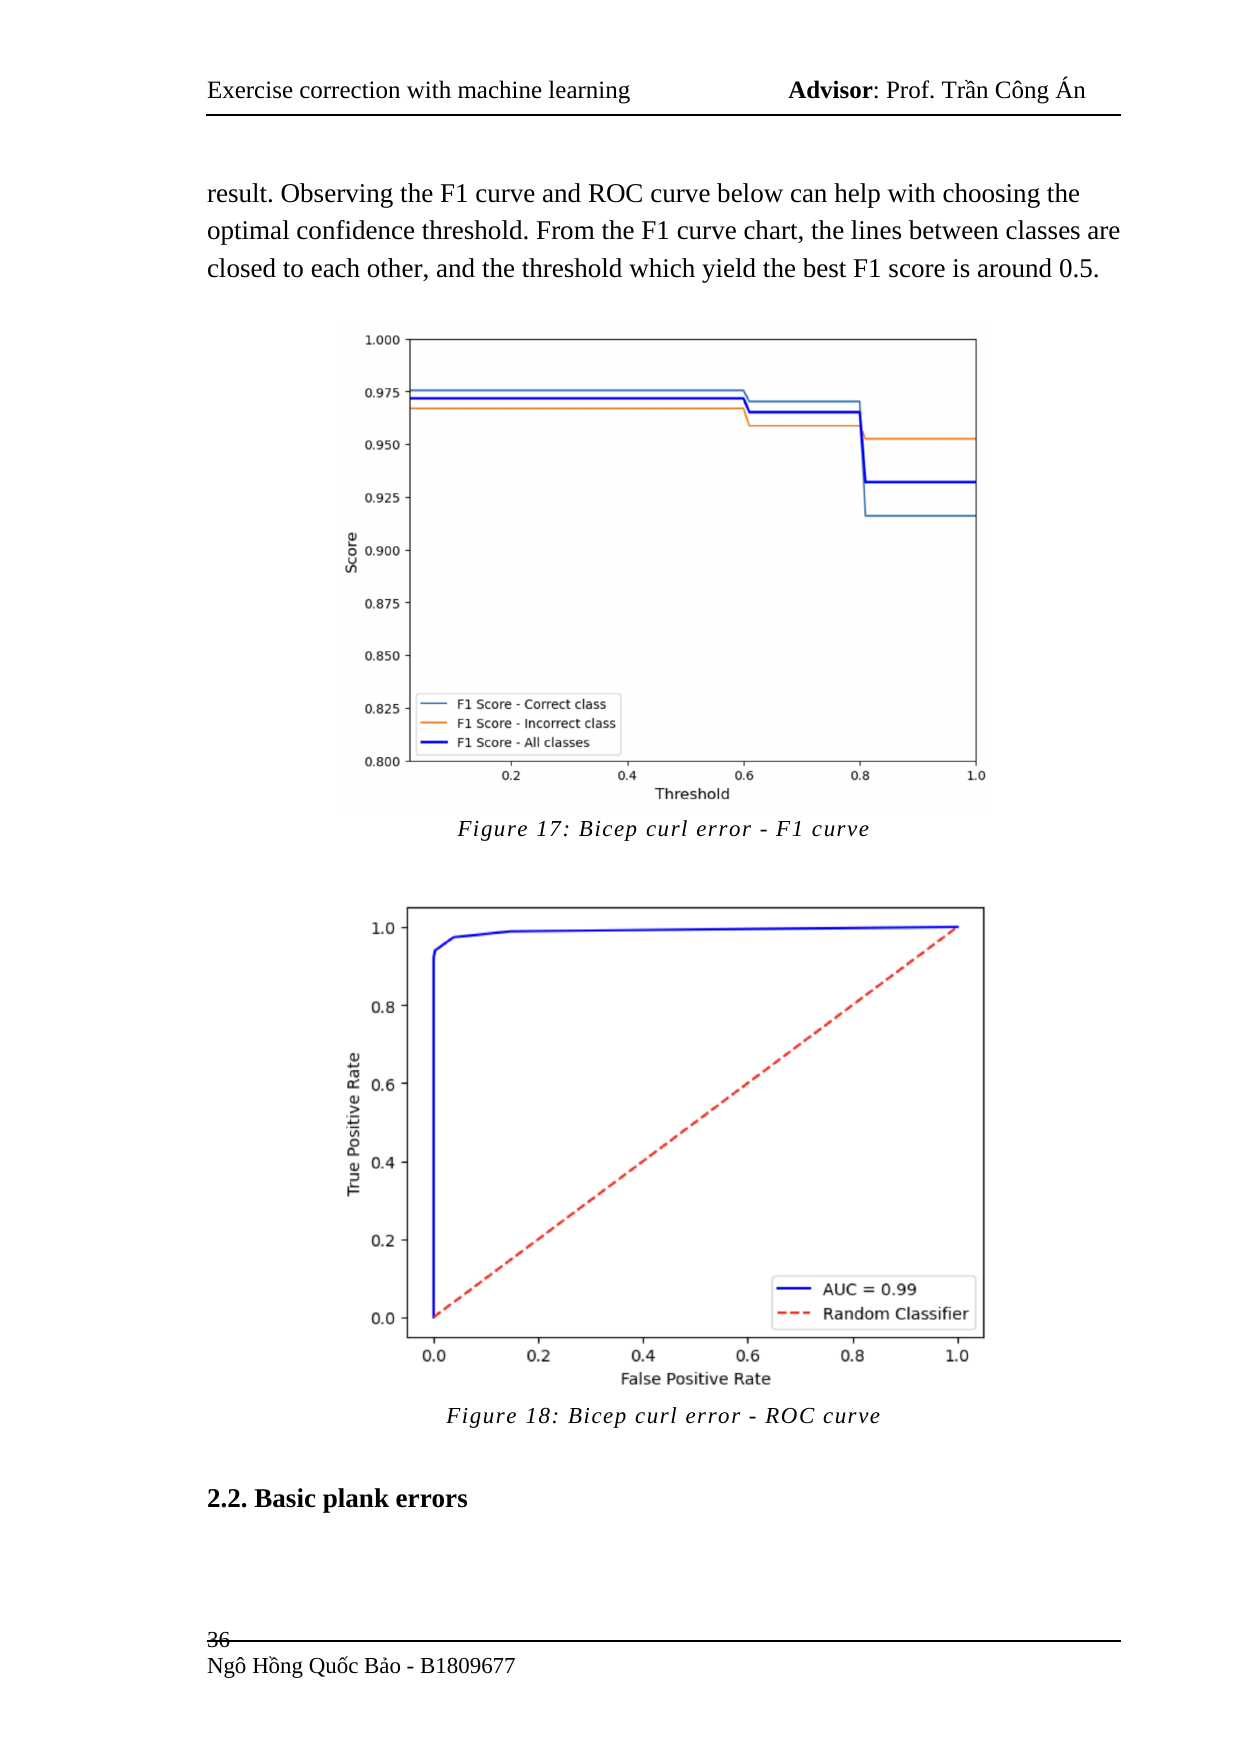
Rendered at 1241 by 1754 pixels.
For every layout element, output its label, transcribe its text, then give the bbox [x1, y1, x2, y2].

text Figure 17: Bicep curl error - F1 curve [207, 815, 1122, 841]
picture [338, 900, 991, 1396]
picture [338, 326, 991, 809]
text 2.2. Basic plank errors [207, 1482, 1122, 1513]
text Figure 18: Bicep curl error - ROC curve [207, 1402, 1122, 1428]
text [207, 177, 1122, 283]
